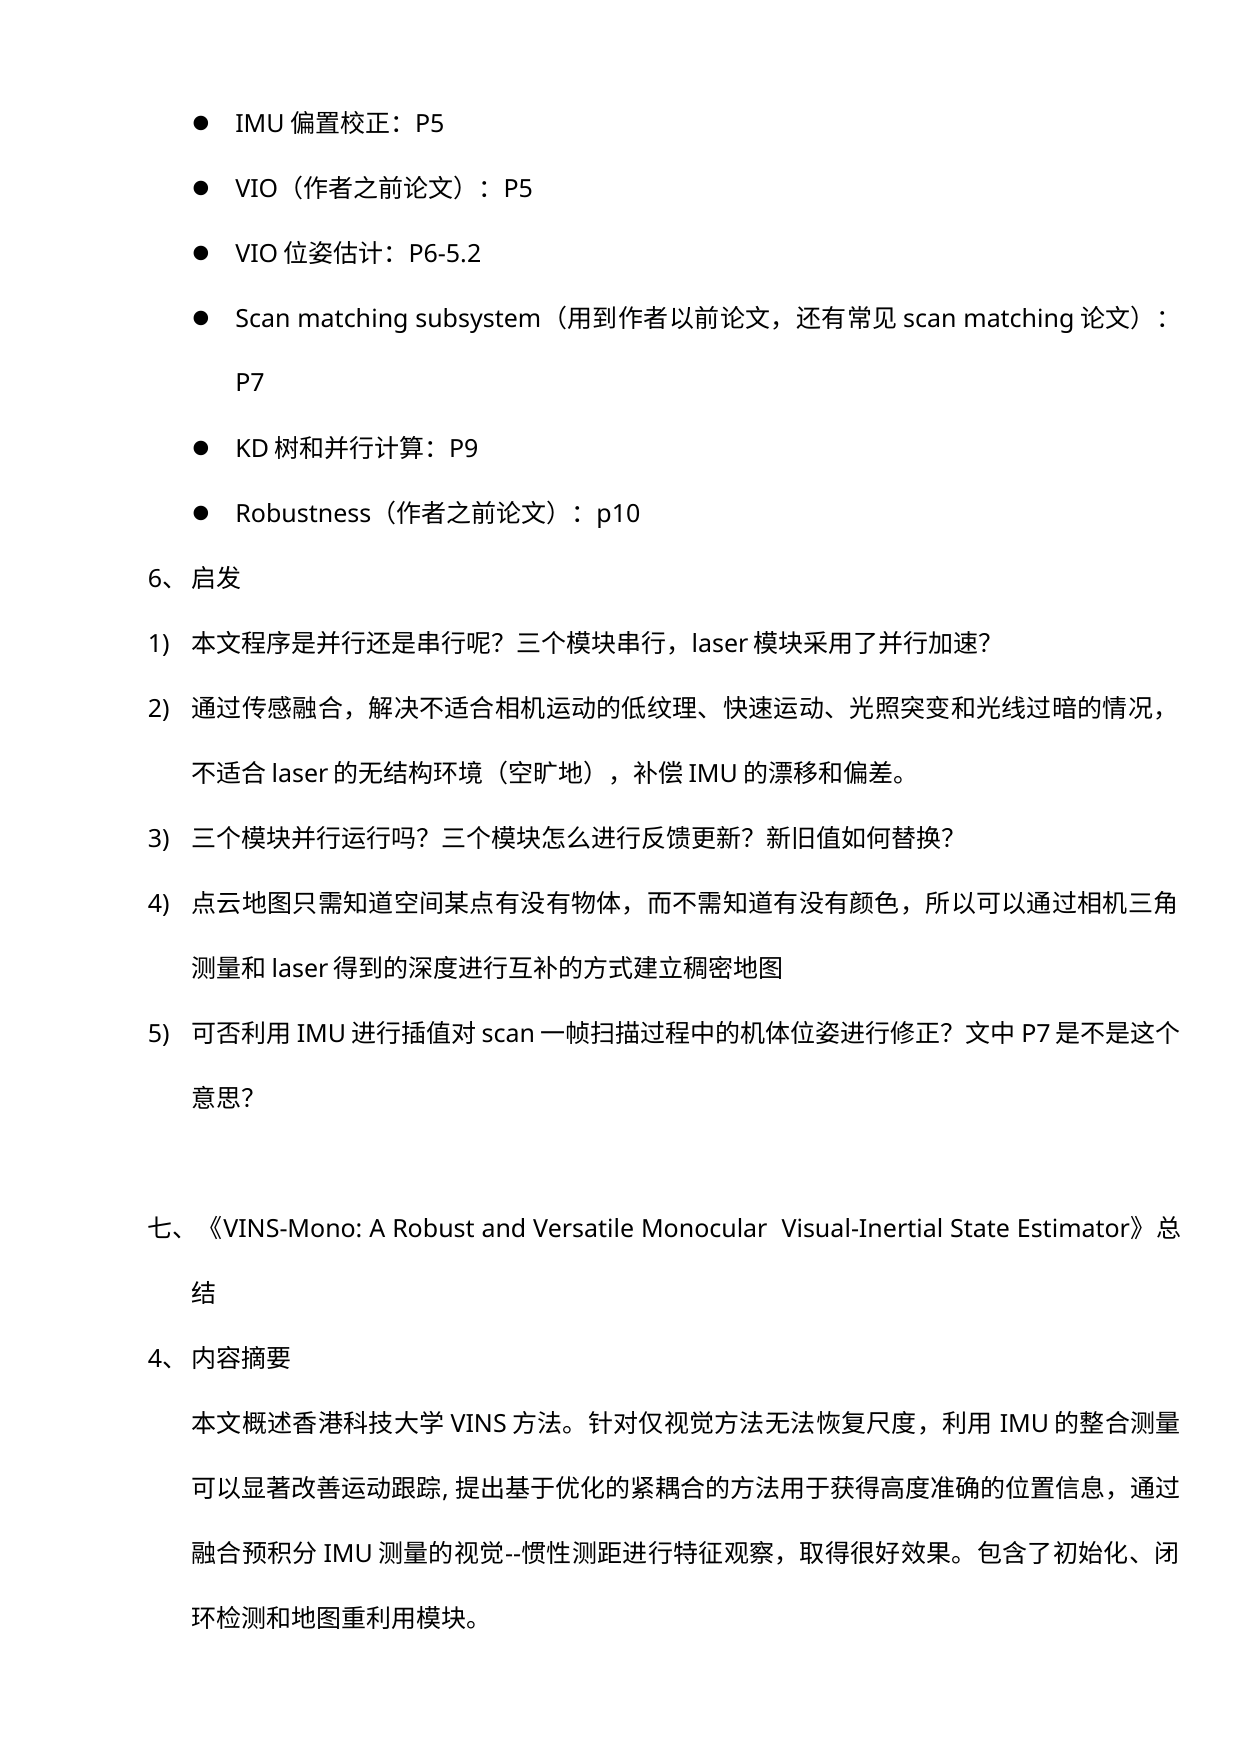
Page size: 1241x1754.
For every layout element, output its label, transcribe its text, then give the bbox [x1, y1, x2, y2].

list 可否利用IMU进行插值对scan一帧扫描过程中的机体位姿进行修正？文中P7是不是这个意思？ [148, 999, 1181, 1129]
list 本文概述香港科技大学VINS方法。针对仅视觉方法无法恢复尺度，利用IMU的整合测量可以显著改善运动跟踪, 提出基于优化的紧耦合的方法用于获得高度准确的位置信息，通过融合预积分IMU测量的视觉--惯性测距进行特征观察，取得很好效果。包含了初始化、闭环检测和地图重利用模块。 [191, 1389, 1181, 1649]
list VIO（作者之前论文）：P5 [191, 154, 1181, 219]
list KD树和并行计算：P9 [191, 414, 1181, 479]
list 启发 [148, 544, 1181, 609]
list 内容摘要 [148, 1324, 1181, 1389]
list IMU偏置校正：P5 [191, 89, 1181, 154]
list 通过传感融合，解决不适合相机运动的低纹理、快速运动、光照突变和光线过暗的情况，不适合laser的无结构环境（空旷地），补偿IMU的漂移和偏差。 [148, 674, 1181, 804]
list VIO位姿估计：P6-5.2 [191, 219, 1181, 284]
list 本文程序是并行还是串行呢？三个模块串行，laser模块采用了并行加速？ [148, 609, 1181, 674]
list Robustness（作者之前论文）：p10 [191, 479, 1181, 544]
list Scan matching subsystem（用到作者以前论文，还有常见scan matching论文）：P7 [191, 284, 1181, 414]
list 《VINS-Mono: A Robust and Versatile Monocular Visual-Inertial State Estimator》总结 [148, 1194, 1181, 1324]
list 点云地图只需知道空间某点有没有物体，而不需知道有没有颜色，所以可以通过相机三角测量和laser得到的深度进行互补的方式建立稠密地图 [148, 869, 1181, 999]
list 三个模块并行运行吗？三个模块怎么进行反馈更新？新旧值如何替换？ [148, 804, 1181, 869]
